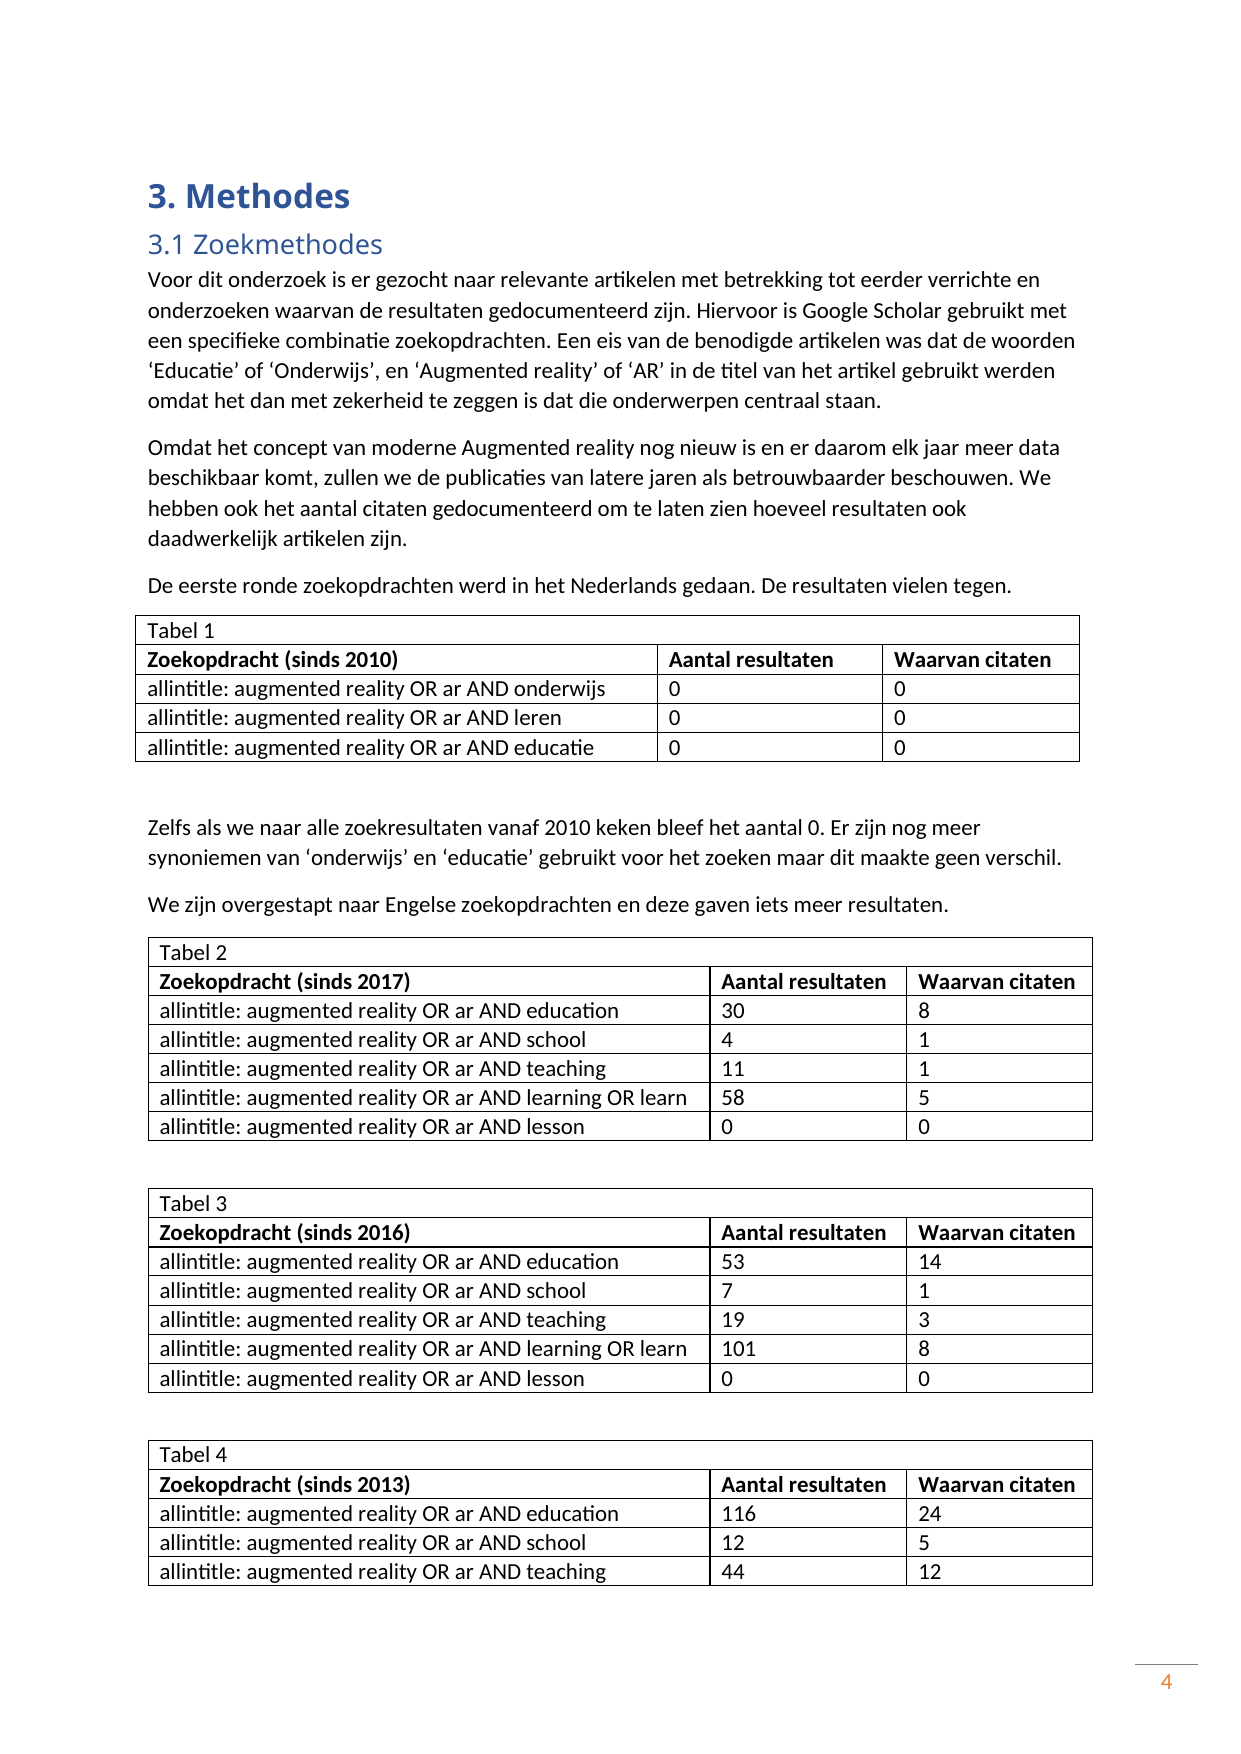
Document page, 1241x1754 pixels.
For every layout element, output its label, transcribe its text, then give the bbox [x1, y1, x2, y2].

table_cell 5 [907, 1528, 1092, 1556]
table_cell 58 [711, 1083, 906, 1111]
table_cell allintitle: augmented reality OR ar AND teaching [149, 1306, 709, 1333]
table_cell Aantal resultaten [711, 1470, 906, 1498]
table_cell allintitle: augmented reality OR ar AND onderwijs [136, 675, 657, 702]
table_cell Aantal resultaten [658, 645, 882, 673]
table_cell allintitle: augmented reality OR ar AND learning OR learn [149, 1335, 709, 1363]
table_cell 7 [711, 1276, 906, 1304]
table_cell 5 [907, 1083, 1092, 1111]
table_cell Zoekopdracht (sinds 2016) [149, 1218, 709, 1246]
table_cell 0 [883, 675, 1079, 702]
table_cell 0 [658, 675, 882, 702]
table_cell 0 [907, 1364, 1092, 1392]
table_cell allintitle: augmented reality OR ar AND lesson [149, 1112, 709, 1140]
table_cell allintitle: augmented reality OR ar AND education [149, 1499, 709, 1527]
table_cell 44 [711, 1557, 906, 1585]
table_cell 0 [907, 1112, 1092, 1140]
table_header Tabel 4 [149, 1441, 1092, 1469]
table_cell 1 [907, 1025, 1092, 1053]
table_cell allintitle: augmented reality OR ar AND school [149, 1528, 709, 1556]
table_cell 0 [711, 1112, 906, 1140]
table_cell 11 [711, 1054, 906, 1082]
text De eerste ronde zoekopdrachten werd in het Nederlands gedaan. De resultaten vielen tegen. [148, 571, 1093, 599]
table_cell 1 [907, 1276, 1092, 1304]
table_cell allintitle: augmented reality OR ar AND school [149, 1276, 709, 1304]
table_cell Waarvan citaten [907, 1218, 1092, 1246]
table_cell allintitle: augmented reality OR ar AND education [149, 1248, 709, 1275]
table_cell allintitle: augmented reality OR ar AND leren [136, 704, 657, 732]
table_cell 1 [907, 1054, 1092, 1082]
table_cell 0 [658, 733, 882, 761]
table_header Tabel 3 [149, 1189, 1092, 1217]
table_cell allintitle: augmented reality OR ar AND teaching [149, 1054, 709, 1082]
table_header Tabel 2 [149, 938, 1092, 966]
table_cell 101 [711, 1335, 906, 1363]
table_cell 30 [711, 996, 906, 1024]
table_cell allintitle: augmented reality OR ar AND education [149, 996, 709, 1024]
table_cell 12 [711, 1528, 906, 1556]
table_cell Waarvan citaten [907, 1470, 1092, 1498]
text Omdat het concept van moderne Augmented reality nog nieuw is en er daarom elk jaar meer data beschikbaar komt, zullen we de publicaties van latere jaren als betrouwbaarder beschouwen. We hebben ook het aantal citaten gedocumenteerd om te laten zien hoeveel resultaten ook daadwerkelijk artikelen zijn. [148, 433, 1093, 552]
table_cell 8 [907, 1335, 1092, 1363]
text Voor dit onderzoek is er gezocht naar relevante artikelen met betrekking tot eerder verrichte en onderzoeken waarvan de resultaten gedocumenteerd zijn. Hiervoor is Google Scholar gebruikt met een specifieke combinatie zoekopdrachten. Een eis van de benodigde artikelen was dat de woorden ‘Educatie’ of ‘Onderwijs’, en ‘Augmented reality’ of ‘AR’ in de titel van het artikel gebruikt werden omdat het dan met zekerheid te zeggen is dat die onderwerpen centraal staan. [148, 266, 1093, 414]
text We zijn overgestapt naar Engelse zoekopdrachten en deze gaven iets meer resultaten. [148, 890, 1093, 918]
table_cell allintitle: augmented reality OR ar AND teaching [149, 1557, 709, 1585]
subtitle 3. Methodes [148, 173, 1093, 218]
table_cell 8 [907, 996, 1092, 1024]
table_cell 4 [711, 1025, 906, 1053]
table_cell 0 [658, 704, 882, 732]
table_cell Waarvan citaten [883, 645, 1079, 673]
table_cell allintitle: augmented reality OR ar AND school [149, 1025, 709, 1053]
table_cell 3 [907, 1306, 1092, 1333]
table_cell 14 [907, 1248, 1092, 1275]
table_cell allintitle: augmented reality OR ar AND educatie [136, 733, 657, 761]
table_cell Waarvan citaten [907, 967, 1092, 995]
subtitle 3.1 Zoekmethodes [148, 226, 1093, 263]
table_cell Aantal resultaten [711, 967, 906, 995]
table_header Tabel 1 [136, 616, 1079, 644]
table_cell 0 [883, 704, 1079, 732]
table_cell Aantal resultaten [711, 1218, 906, 1246]
table_cell allintitle: augmented reality OR ar AND learning OR learn [149, 1083, 709, 1111]
table_cell allintitle: augmented reality OR ar AND lesson [149, 1364, 709, 1392]
table_cell 0 [883, 733, 1079, 761]
text Zelfs als we naar alle zoekresultaten vanaf 2010 keken bleef het aantal 0. Er zijn nog meer synoniemen van ‘onderwijs’ en ‘educatie’ gebruikt voor het zoeken maar dit maakte geen verschil. [148, 618, 1093, 871]
table_cell 53 [711, 1248, 906, 1275]
table_cell 19 [711, 1306, 906, 1333]
table_cell Zoekopdracht (sinds 2017) [149, 967, 709, 995]
table_cell Zoekopdracht (sinds 2010) [136, 645, 657, 673]
table_cell 116 [711, 1499, 906, 1527]
table_cell 24 [907, 1499, 1092, 1527]
table_cell 12 [907, 1557, 1092, 1585]
table_cell Zoekopdracht (sinds 2013) [149, 1470, 709, 1498]
table_cell 0 [711, 1364, 906, 1392]
